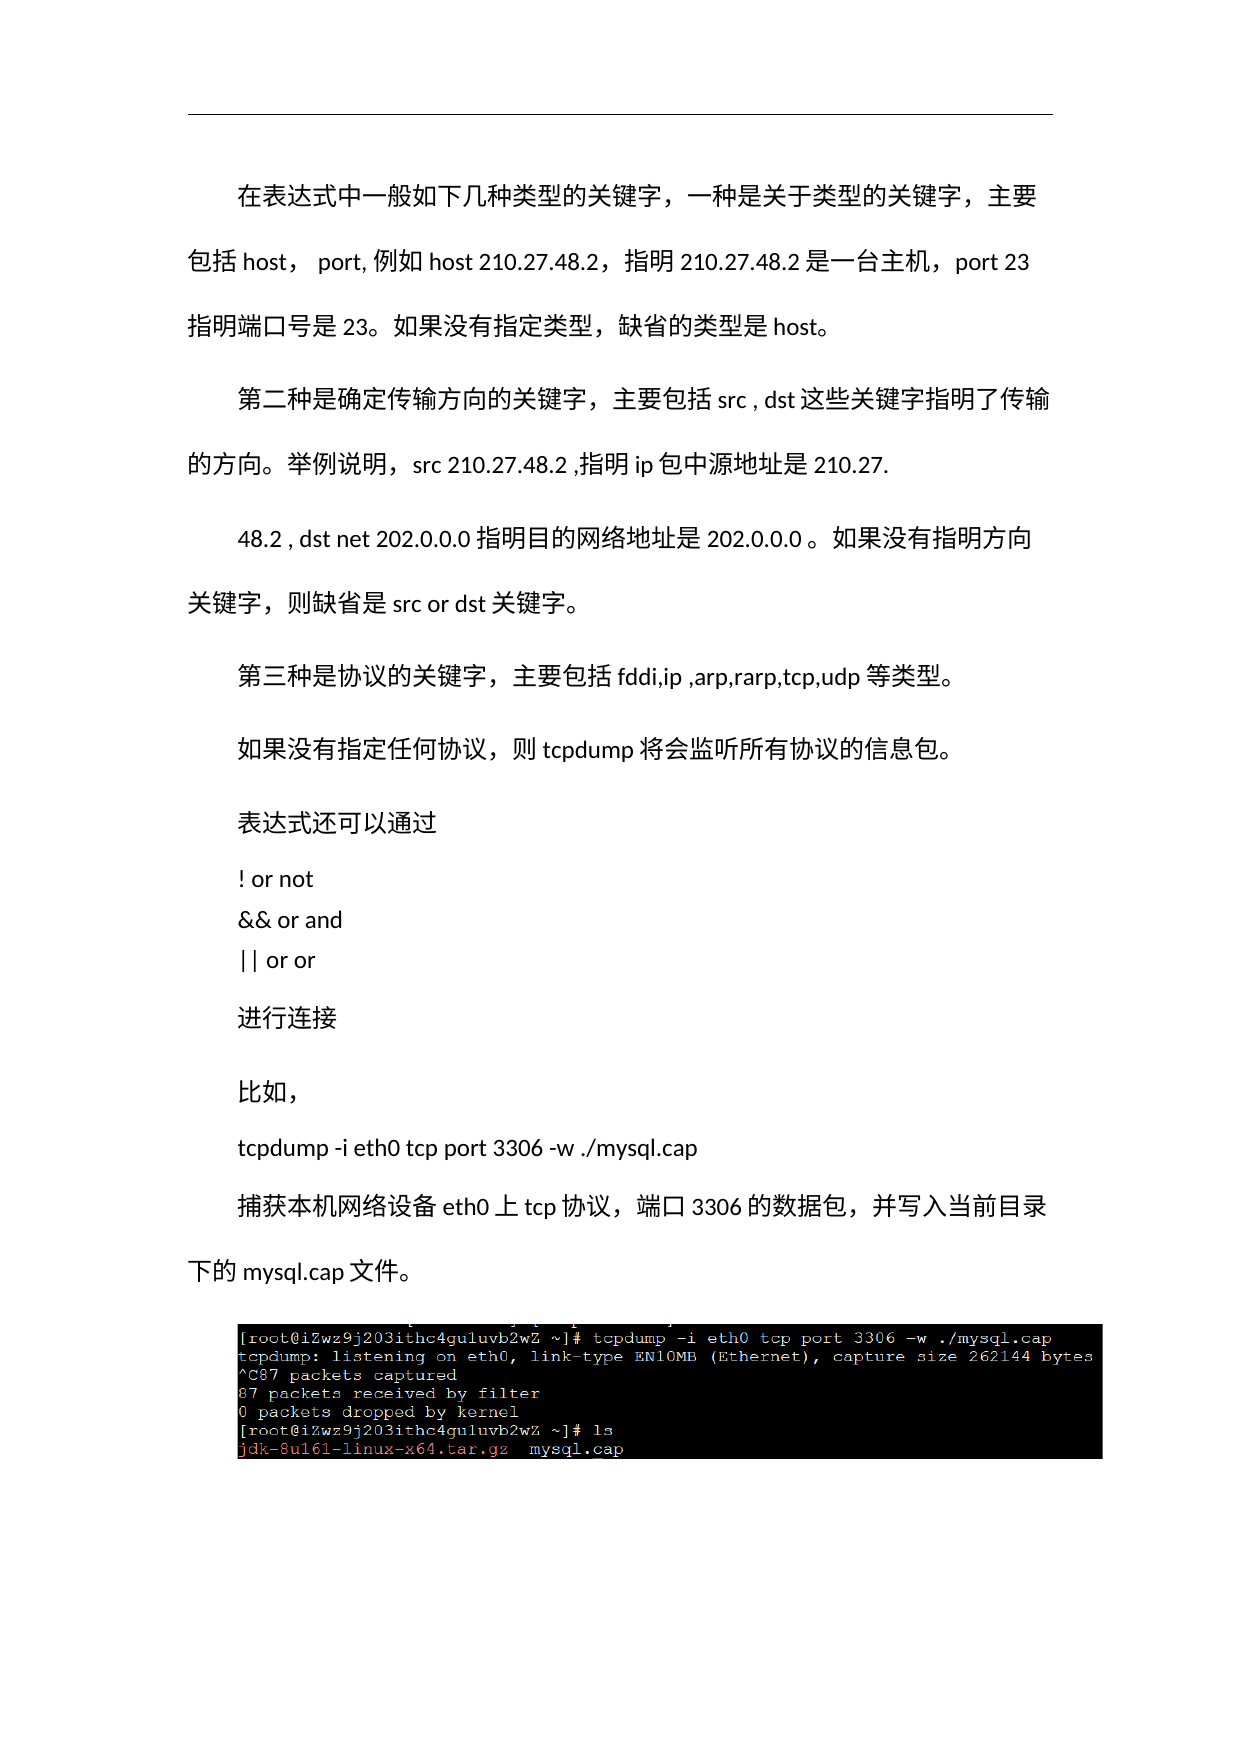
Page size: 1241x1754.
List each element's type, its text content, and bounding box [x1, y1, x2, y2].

text 在表达式中一般如下几种类型的关键字，一种是关于类型的关键字，主要包括host， port, 例如 host 210.27.48.2，指明 210.27.48.2是一台主机，port 23 指明端口号是23。如果没有指定类型，缺省的类型是host。 [187, 162, 1053, 357]
picture [237, 1324, 1103, 1459]
text 表达式还可以通过 [187, 789, 1053, 854]
text ! or not [187, 862, 1053, 894]
text 捕获本机网络设备eth0上tcp协议，端口3306的数据包，并写入当前目录下的mysql.cap文件。 [187, 1172, 1053, 1302]
text 进行连接 [187, 984, 1053, 1049]
text 48.2 , dst net 202.0.0.0 指明目的网络地址是202.0.0.0 。如果没有指明方向关键字，则缺省是src or dst关键字。 [187, 504, 1053, 634]
text && or and [187, 903, 1053, 935]
text || or or [187, 944, 1053, 976]
text 第三种是协议的关键字，主要包括fddi,ip ,arp,rarp,tcp,udp等类型。 [187, 642, 1053, 707]
text 如果没有指定任何协议，则tcpdump将会监听所有协议的信息包。 [187, 715, 1053, 780]
text 第二种是确定传输方向的关键字，主要包括src , dst这些关键字指明了传输的方向。举例说明，src 210.27.48.2 ,指明ip包中源地址是210.27. [187, 365, 1053, 495]
text 比如， [187, 1058, 1053, 1123]
text tcpdump -i eth0 tcp port 3306 -w ./mysql.cap [187, 1131, 1053, 1164]
